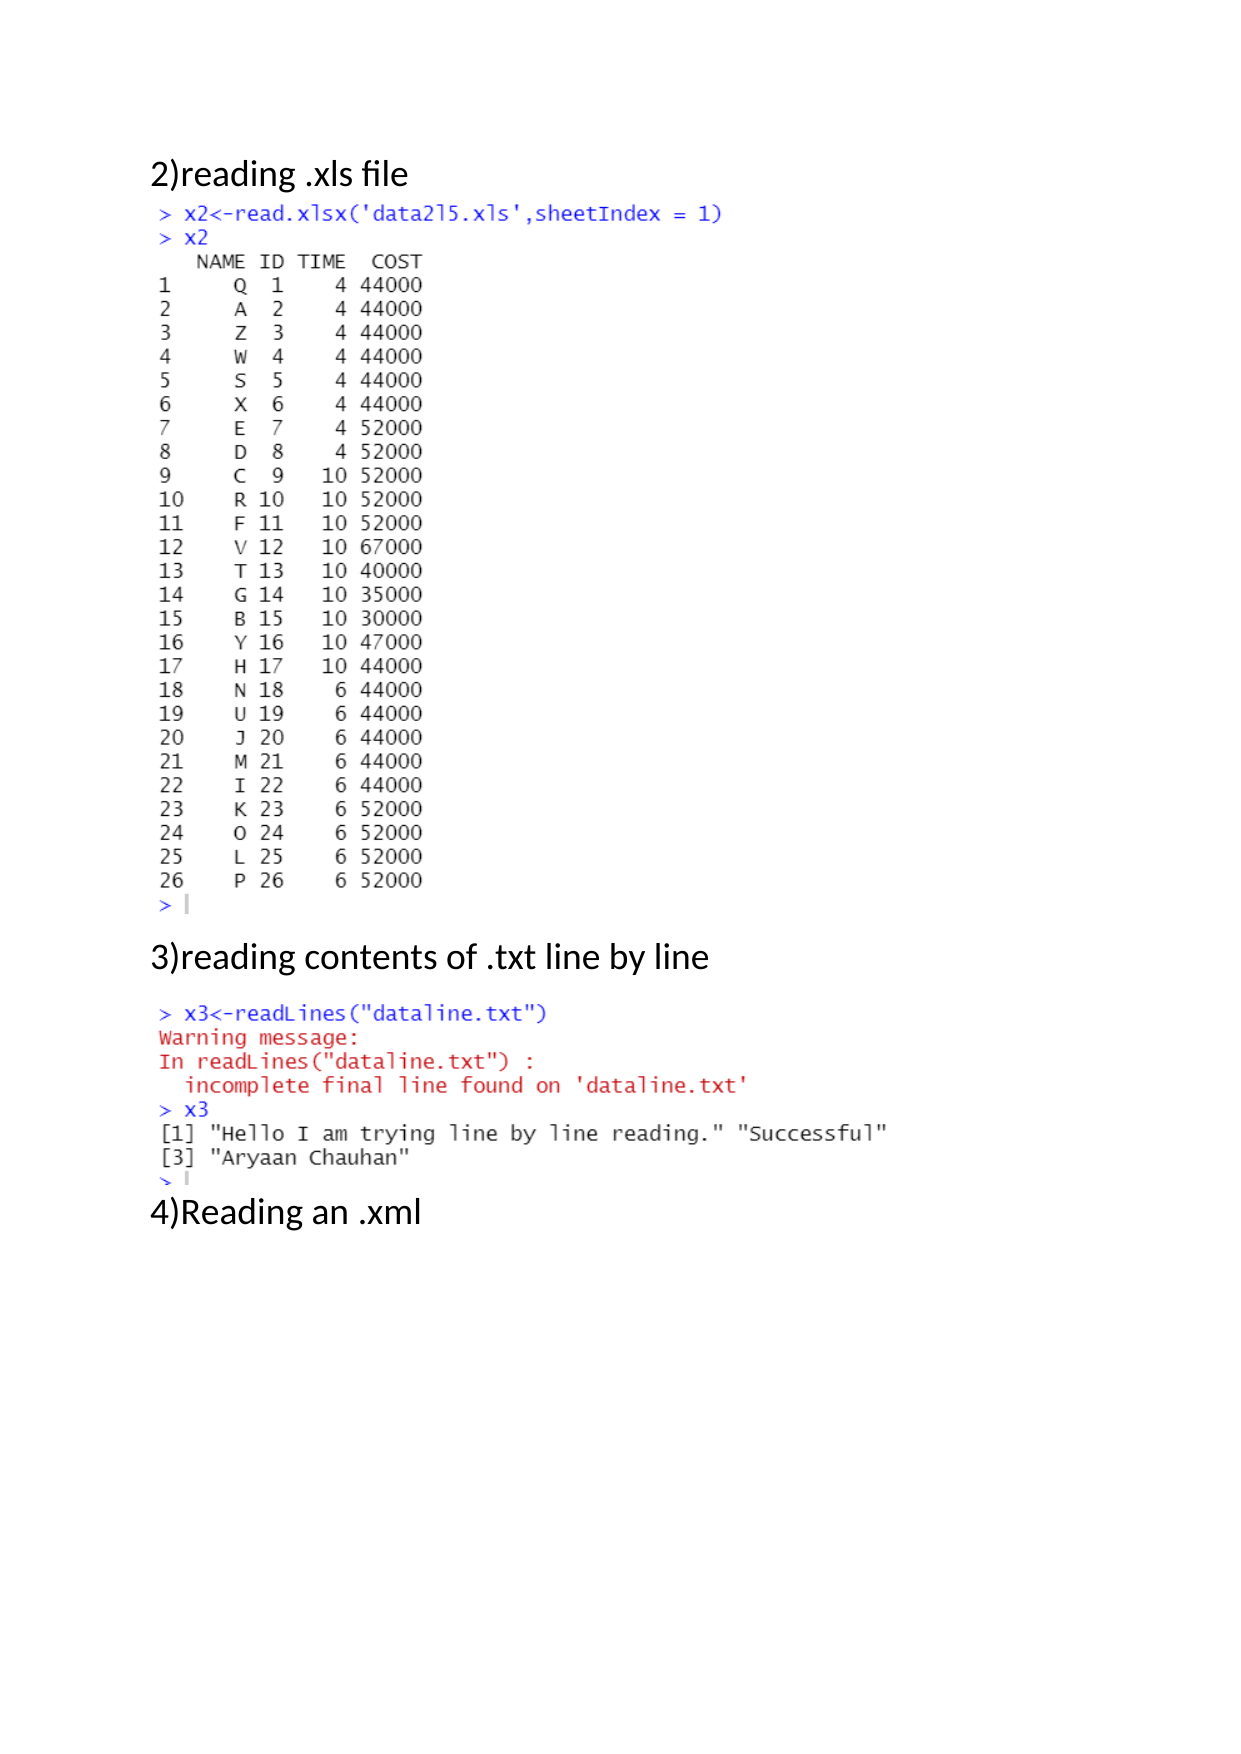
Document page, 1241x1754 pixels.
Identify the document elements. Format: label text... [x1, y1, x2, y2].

text 3)reading contents of .txt line by line [150, 933, 1090, 978]
picture [150, 998, 927, 1185]
picture [150, 198, 800, 914]
